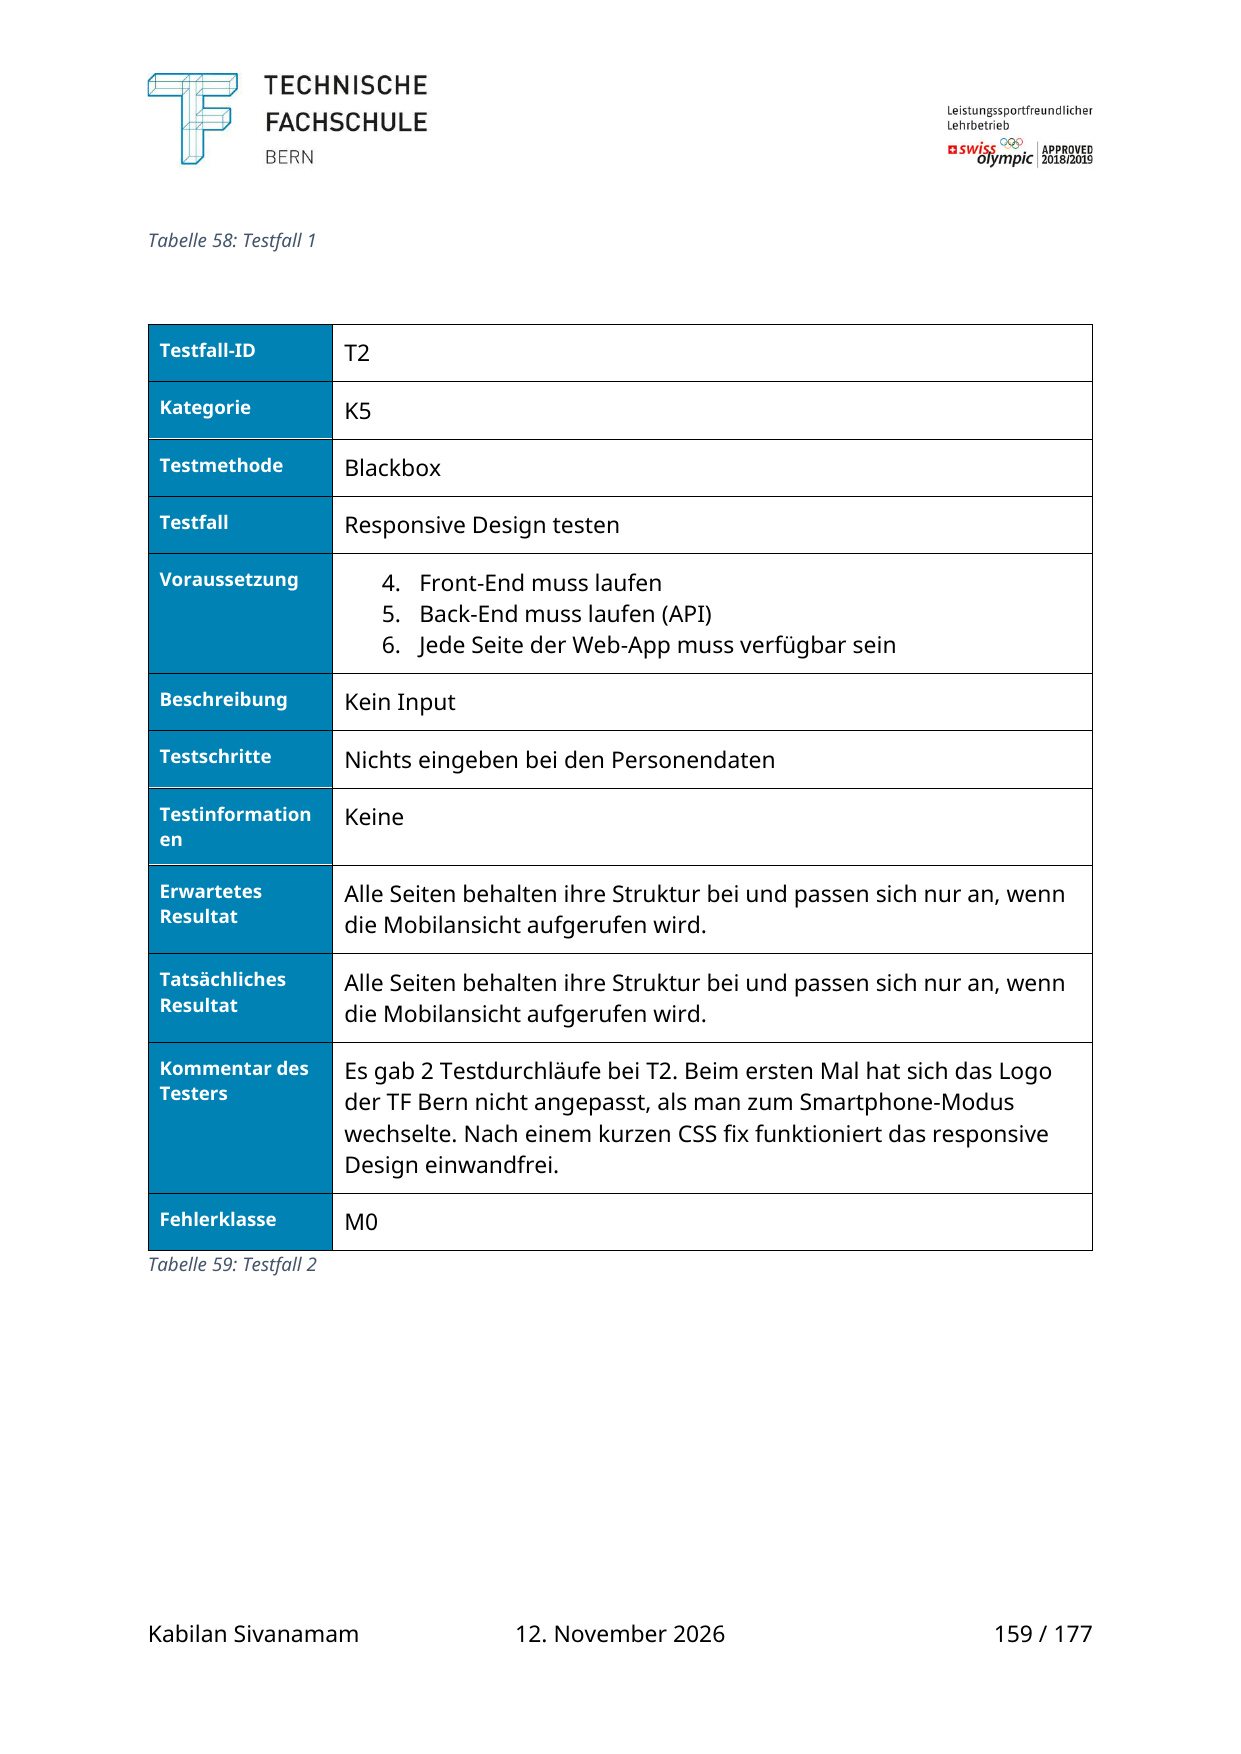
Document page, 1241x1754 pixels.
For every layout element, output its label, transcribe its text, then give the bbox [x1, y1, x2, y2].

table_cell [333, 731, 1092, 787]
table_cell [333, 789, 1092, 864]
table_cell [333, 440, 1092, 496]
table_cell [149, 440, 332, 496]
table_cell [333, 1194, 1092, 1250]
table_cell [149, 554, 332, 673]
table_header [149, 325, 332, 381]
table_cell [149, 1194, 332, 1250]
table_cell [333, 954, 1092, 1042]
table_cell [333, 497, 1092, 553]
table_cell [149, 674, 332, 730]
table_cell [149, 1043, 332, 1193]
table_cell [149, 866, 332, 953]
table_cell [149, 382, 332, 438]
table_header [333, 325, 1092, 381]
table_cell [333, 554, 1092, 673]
picture [147, 73, 1093, 196]
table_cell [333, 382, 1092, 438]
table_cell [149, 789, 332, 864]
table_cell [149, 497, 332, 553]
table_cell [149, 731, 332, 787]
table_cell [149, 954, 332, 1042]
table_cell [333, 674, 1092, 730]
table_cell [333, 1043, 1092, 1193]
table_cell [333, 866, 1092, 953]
